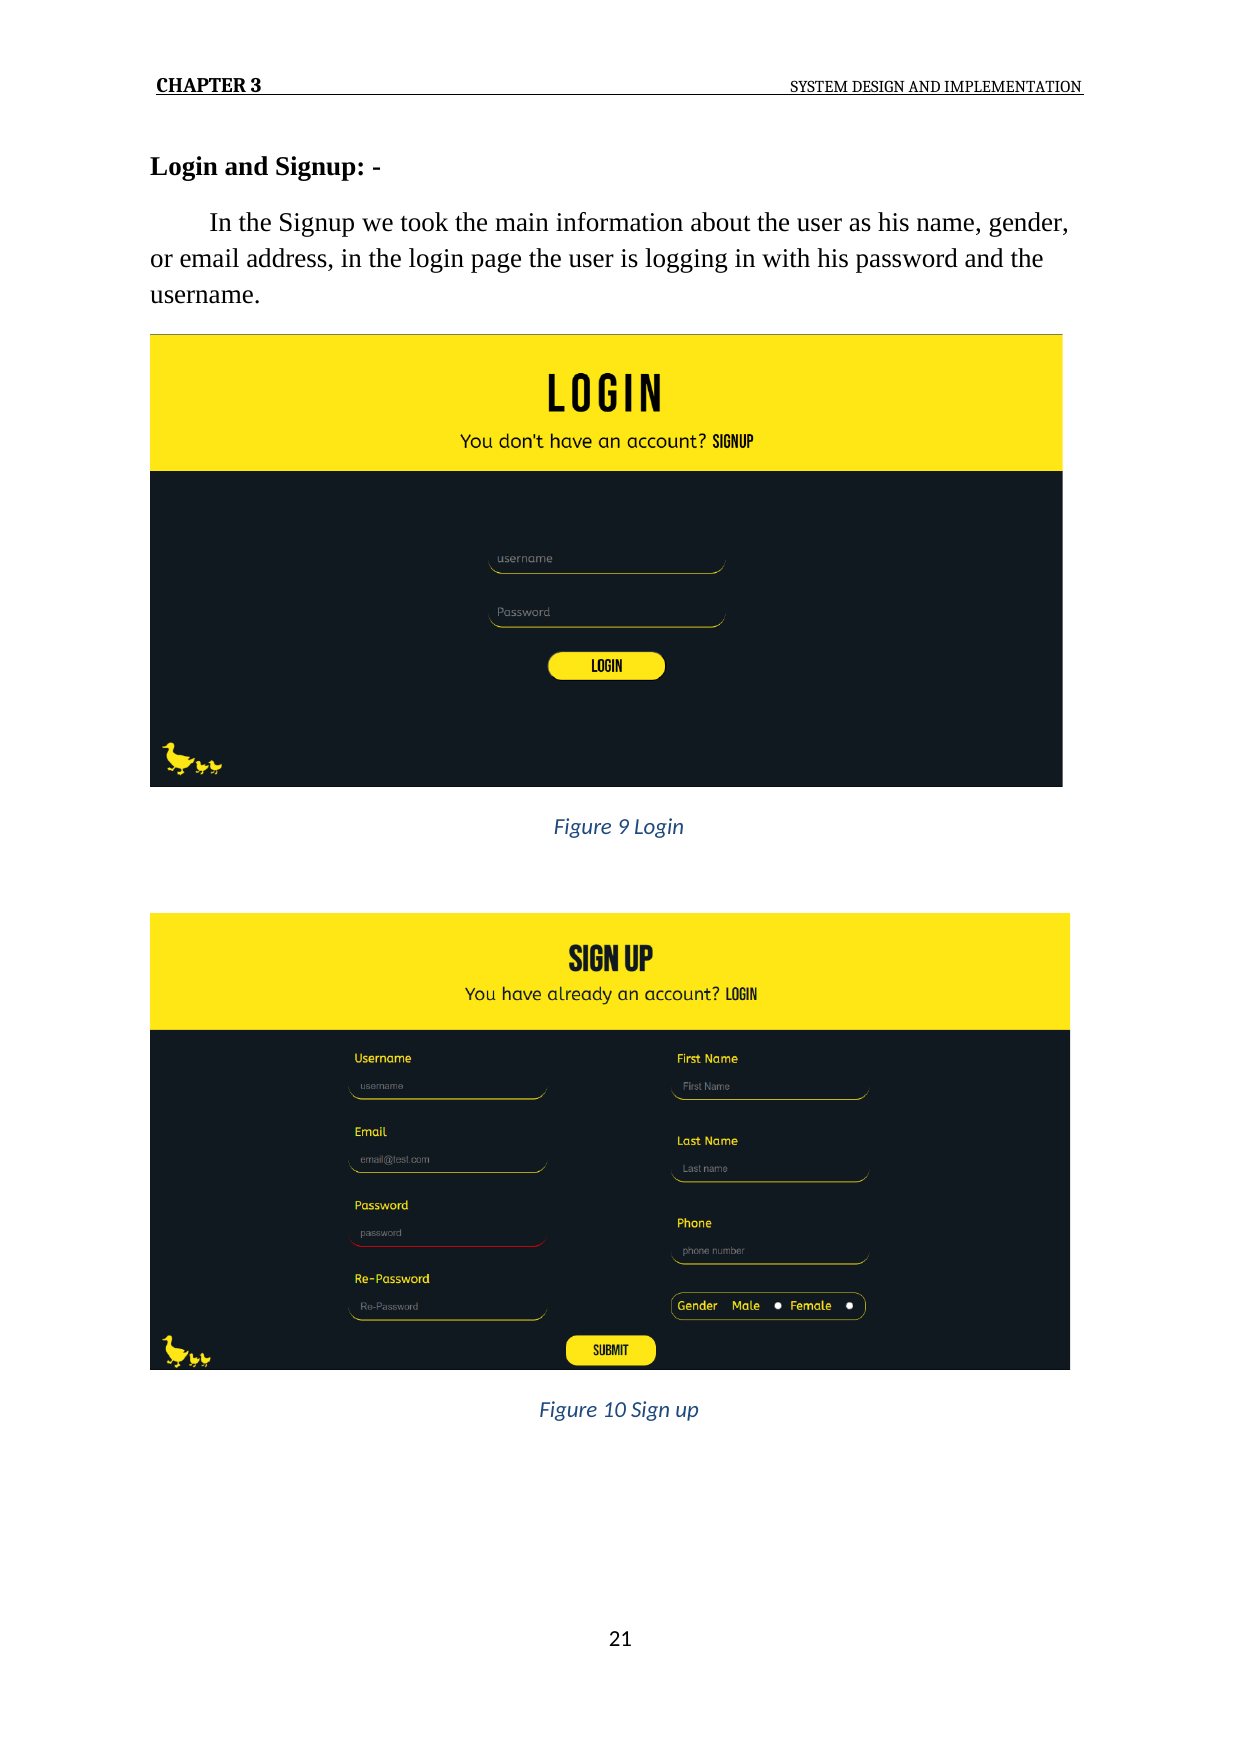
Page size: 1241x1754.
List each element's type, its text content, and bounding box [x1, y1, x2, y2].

text Login and Signup: - [150, 150, 1090, 181]
picture [150, 334, 1063, 787]
text In the Signup we took the main information about the user as his name, gender, or email address, in the login page the user is logging in with his password and the username. [150, 207, 1090, 309]
picture [150, 913, 1071, 1370]
